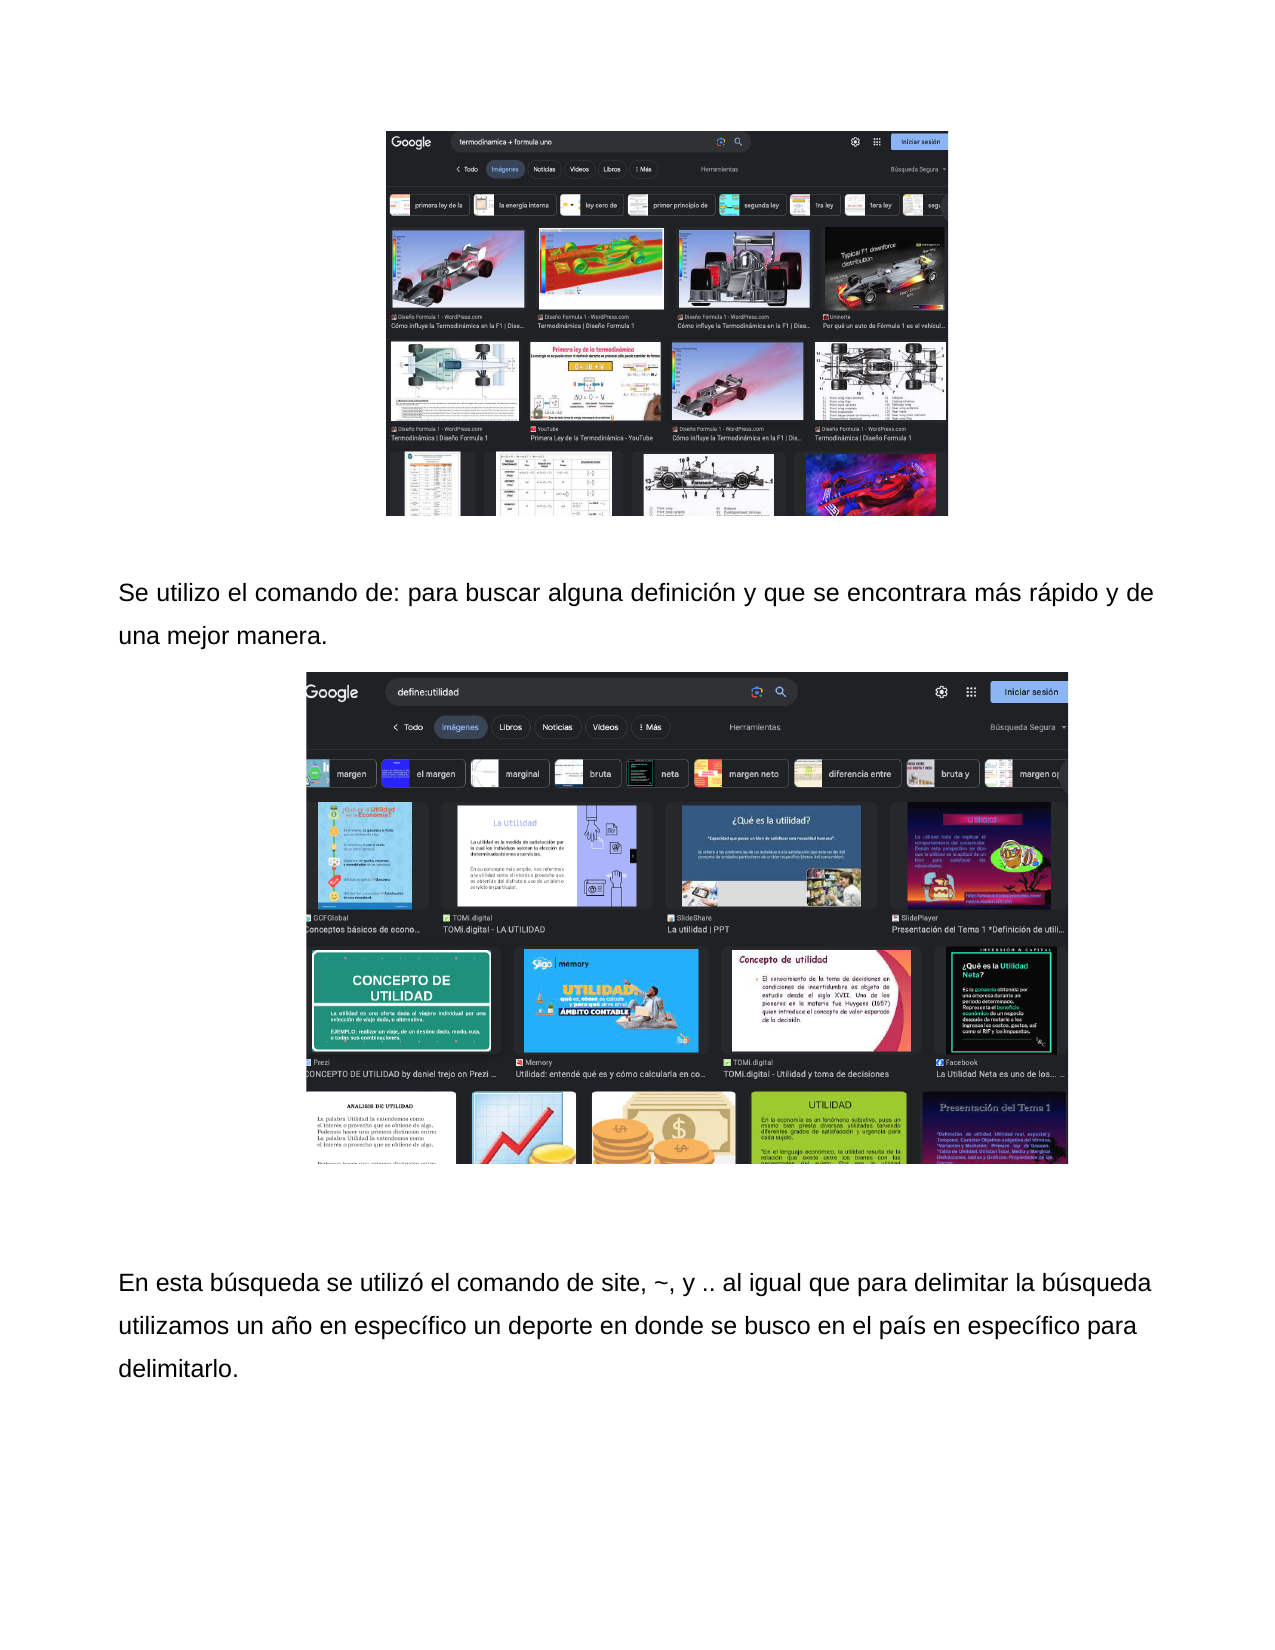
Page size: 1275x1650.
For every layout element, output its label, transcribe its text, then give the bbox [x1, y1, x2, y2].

text En esta búsqueda se utilizó el comando de site, ~, y .. al igual que para delimitar la búsqueda utilizamos un año en específico un deporte en donde se busco en el país en específico para delimitarlo. [118, 1268, 1157, 1383]
picture [306, 672, 1069, 1164]
picture [386, 131, 949, 516]
